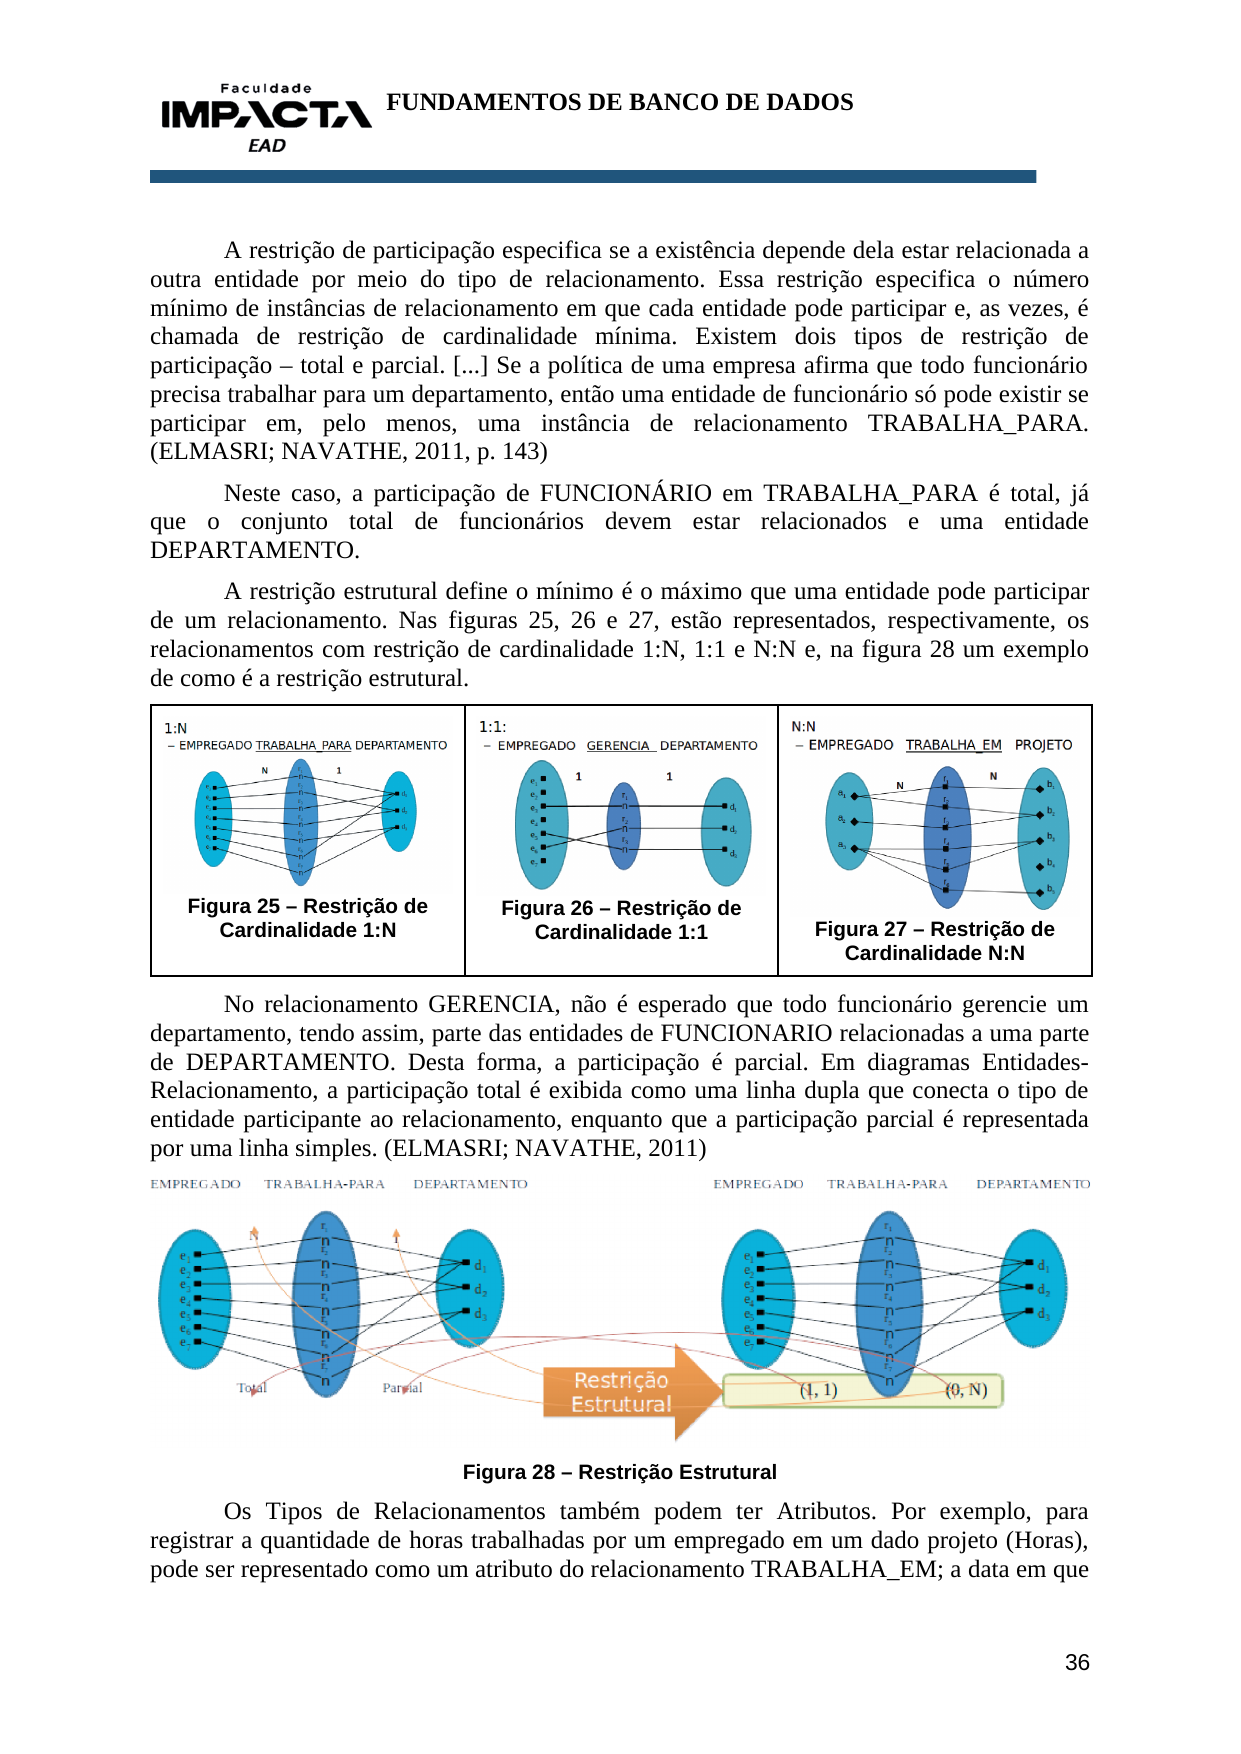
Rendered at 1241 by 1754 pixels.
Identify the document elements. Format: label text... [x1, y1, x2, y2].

text Neste caso, a participação de FUNCIONÁRIO em TRABALHA_PARA é total, já que o conjunto total de funcionários devem estar relacionados e uma entidade DEPARTAMENTO. [150, 478, 1090, 564]
picture [789, 716, 1080, 917]
picture [150, 75, 379, 161]
picture [150, 1174, 1091, 1448]
table_header Figura 26 – Restrição de Cardinalidade 1:1 [466, 706, 777, 975]
picture [476, 716, 767, 896]
picture [150, 170, 1037, 183]
text Figura 28 – Restrição Estrutural [150, 1460, 1090, 1484]
text No relacionamento GERENCIA, não é esperado que todo funcionário gerencie um departamento, tendo assim, parte das entidades de FUNCIONARIO relacionadas a uma parte de DEPARTAMENTO. Desta forma, a participação é parcial. Em diagramas Entidades-Relacionamento, a participação total é exibida como uma linha dupla que conecta o tipo de entidade participante ao relacionamento, enquanto que a participação parcial é representada por uma linha simples. (ELMASRI; NAVATHE, 2011) [150, 989, 1090, 1162]
table_header Figura 25 – Restrição de Cardinalidade 1:N [152, 706, 464, 975]
table_header Figura 27 – Restrição de Cardinalidade N:N [779, 706, 1091, 975]
text A restrição estrutural define o mínimo é o máximo que uma entidade pode participar de um relacionamento. Nas figuras 25, 26 e 27, estão representados, respectivamente, os relacionamentos com restrição de cardinalidade 1:N, 1:1 e N:N e, na figura 28 um exemplo de como é a restrição estrutural. [150, 576, 1090, 691]
text A restrição de participação especifica se a existência depende dela estar relacionada a outra entidade por meio do tipo de relacionamento. Essa restrição especifica o número mínimo de instâncias de relacionamento em que cada entidade pode participar e, as vezes, é chamada de restrição de cardinalidade mínima. Existem dois tipos de restrição de participação – total e parcial. [...] Se a política de uma empresa afirma que todo funcionário precisa trabalhar para um departamento, então uma entidade de funcionário só pode existir se participar em, pelo menos, uma instância de relacionamento TRABALHA_PARA. (ELMASRI; NAVATHE, 2011, p. 143) [150, 235, 1090, 465]
picture [162, 716, 454, 894]
